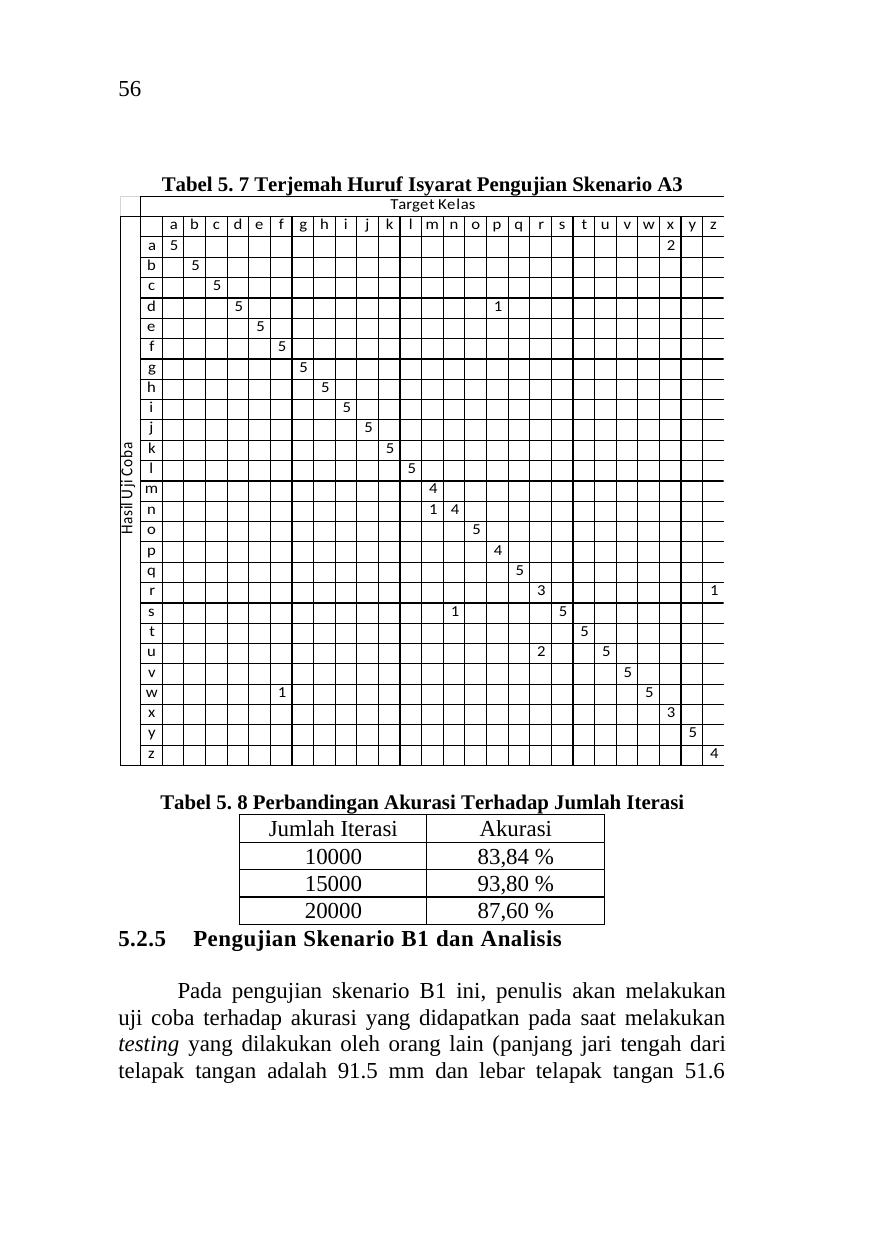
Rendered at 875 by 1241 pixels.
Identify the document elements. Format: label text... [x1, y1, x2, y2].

table_cell 15000 [240, 870, 426, 896]
table_cell 87,60 % [427, 898, 604, 924]
text Tabel 5. 8 Perbandingan Akurasi Terhadap Jumlah Iterasi [118, 790, 726, 814]
table_cell 93,80 % [427, 870, 604, 896]
text Tabel 5. 7 Terjemah Huruf Isyarat Pengujian Skenario A3 [118, 172, 726, 196]
table_cell 10000 [240, 843, 426, 869]
table_cell 20000 [240, 898, 426, 924]
subtitle Pengujian Skenario B1 dan Analisis [118, 925, 726, 951]
table_header Jumlah Iterasi [240, 815, 426, 842]
table_cell 83,84 % [427, 843, 604, 869]
table_header Akurasi [427, 815, 604, 842]
